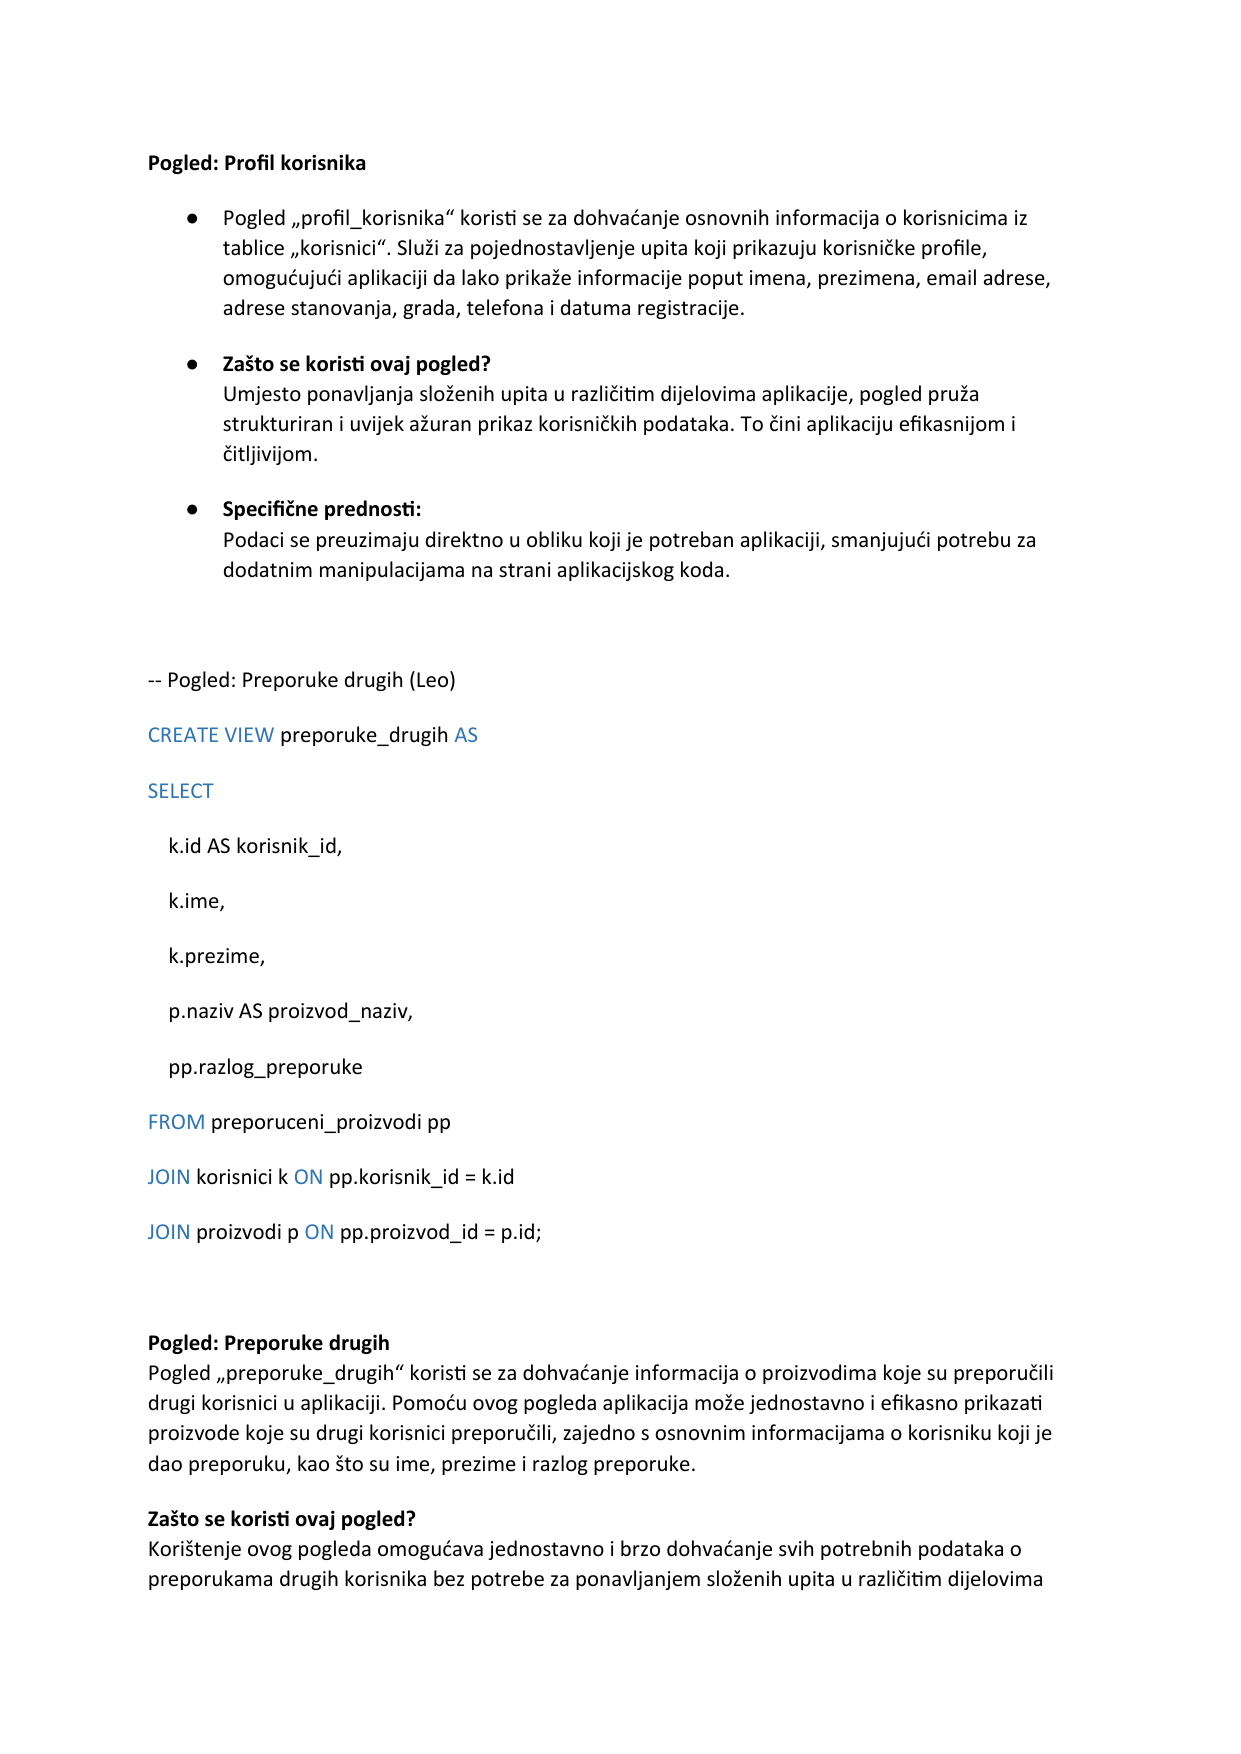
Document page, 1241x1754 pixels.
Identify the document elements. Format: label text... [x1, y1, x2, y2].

text pp.razlog_preporuke [148, 1052, 1093, 1080]
text CREATE VIEW preporuke_drugih AS [148, 721, 1093, 748]
text SELECT [148, 776, 1093, 804]
text Pogled: Profil korisnika [148, 148, 1093, 176]
text k.prezime, [148, 941, 1093, 969]
text k.ime, [148, 886, 1093, 914]
list Pogled „profil_korisnika“ koristi se za dohvaćanje osnovnih informacija o korisnicima iz tablice „korisnici“. Služi za pojednostavljenje upita koji prikazuju korisničke profile, omogućujući aplikaciji da lako prikaže informacije poput imena, prezimena, email adrese, adrese stanovanja, grada, telefona i datuma registracije. [185, 203, 1093, 321]
text JOIN proizvodi p ON pp.proizvod_id = p.id; [148, 1217, 1093, 1245]
text p.naziv AS proizvod_naziv, [148, 997, 1093, 1024]
text k.id AS korisnik_id, [148, 831, 1093, 859]
list Zašto se koristi ovaj pogled? Umjesto ponavljanja složenih upita u različitim dijelovima aplikacije, pogled pruža strukturiran i uvijek ažuran prikaz korisničkih podataka. To čini aplikaciju efikasnijom i čitljivijom. [185, 349, 1093, 467]
text JOIN korisnici k ON pp.korisnik_id = k.id [148, 1162, 1093, 1190]
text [148, 1504, 1093, 1592]
text Pogled: Preporuke drugih Pogled „preporuke_drugih“ koristi se za dohvaćanje informacija o proizvodima koje su preporučili drugi korisnici u aplikaciji. Pomoću ovog pogleda aplikacija može jednostavno i efikasno prikazati proizvode koje su drugi korisnici preporučili, zajedno s osnovnim informacijama o korisniku koji je dao preporuku, kao što su ime, prezime i razlog preporuke. [148, 1328, 1093, 1477]
text FROM preporuceni_proizvodi pp [148, 1107, 1093, 1135]
list Specifične prednosti: Podaci se preuzimaju direktno u obliku koji je potreban aplikaciji, smanjujući potrebu za dodatnim manipulacijama na strani aplikacijskog koda. [185, 494, 1093, 583]
text -- Pogled: Preporuke drugih (Leo) [148, 665, 1093, 693]
